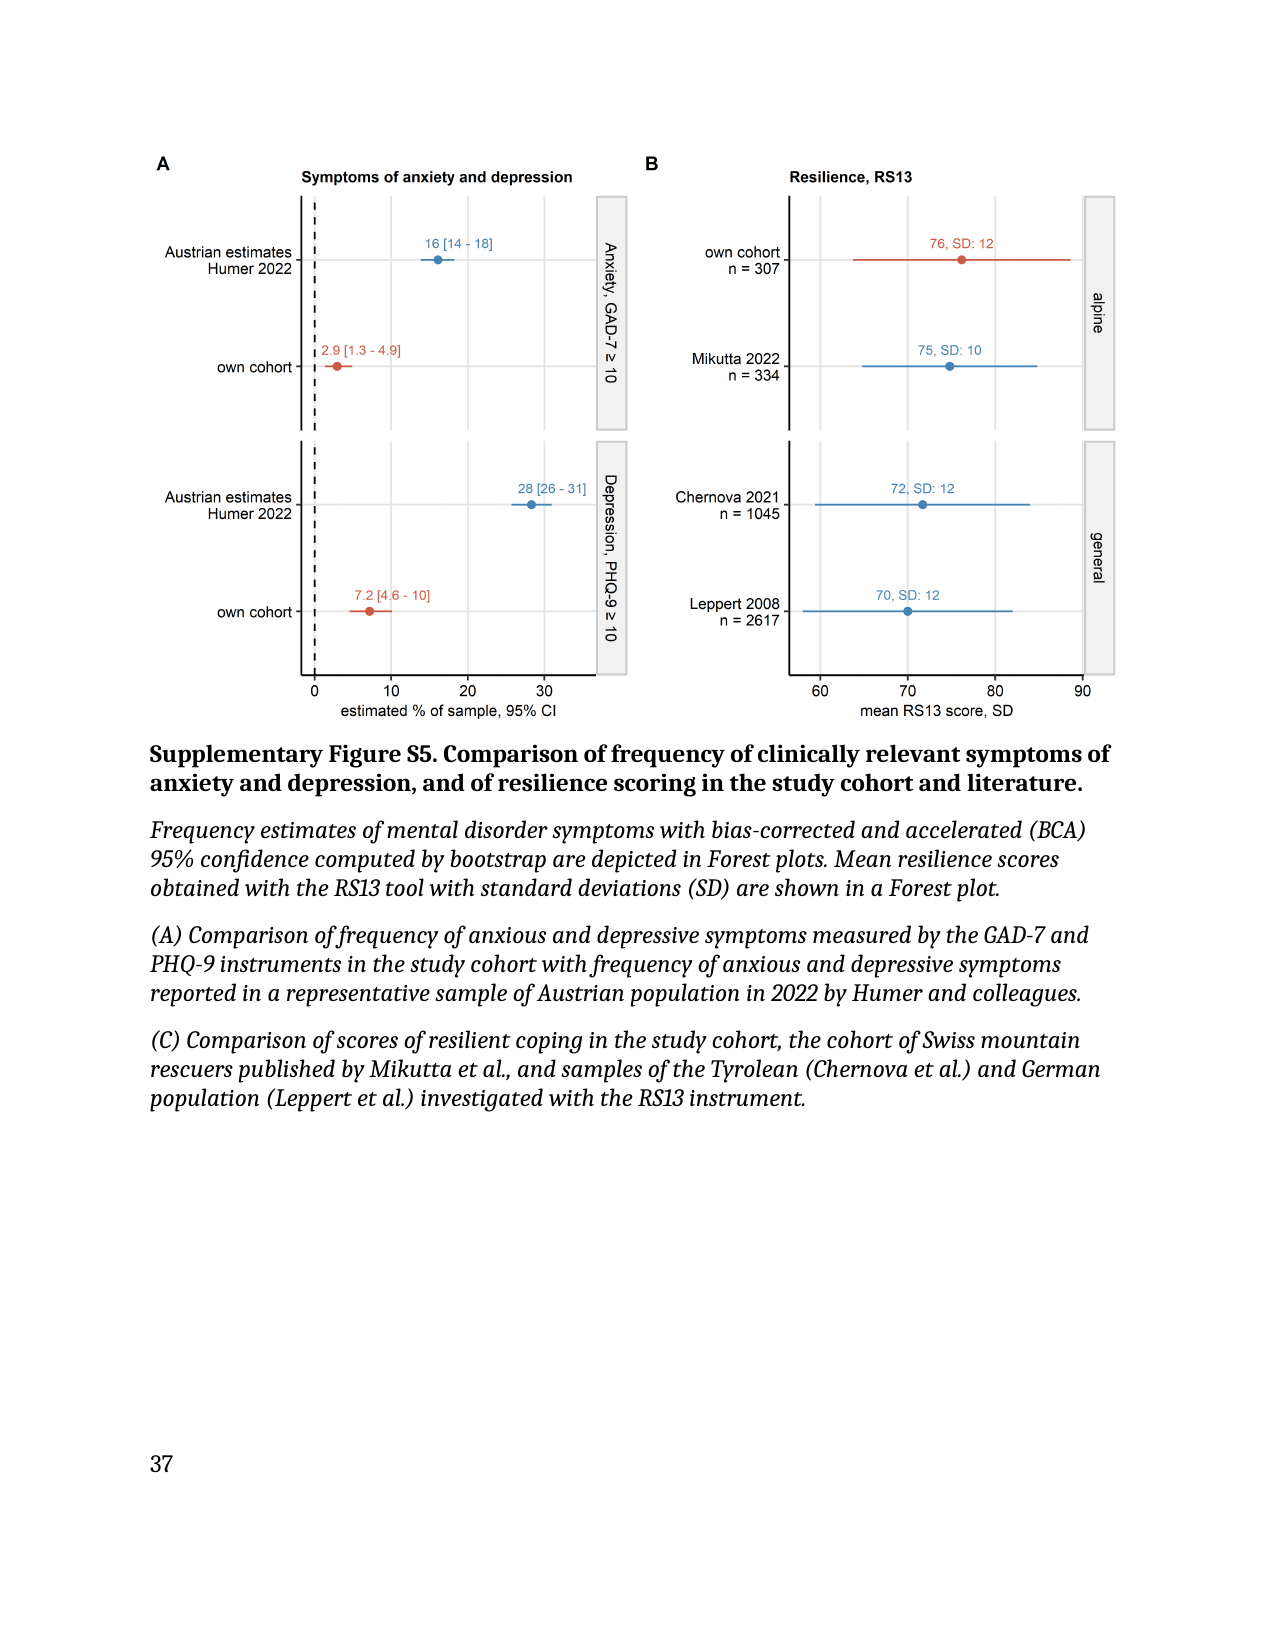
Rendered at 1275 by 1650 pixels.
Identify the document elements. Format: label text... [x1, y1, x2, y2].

text Frequency estimates of mental disorder symptoms with bias-corrected and accelerated (BCA) 95% confidence computed by bootstrap are depicted in Forest plots. Mean resilience scores obtained with the RS13 tool with standard deviations (SD) are shown in a Forest plot. [150, 816, 1125, 902]
text (A) Comparison of frequency of anxious and depressive symptoms measured by the GAD-7 and PHQ-9 instruments in the study cohort with frequency of anxious and depressive symptoms reported in a representative sample of Austrian population in 2022 by Humer and colleagues. [150, 921, 1125, 1007]
picture [150, 150, 1125, 719]
text Supplementary Figure S5. Comparison of frequency of clinically relevant symptoms of anxiety and depression, and of resilience scoring in the study cohort and literature. [150, 740, 1125, 797]
text (C) Comparison of scores of resilient coping in the study cohort, the cohort of Swiss mountain rescuers published by Mikutta et al., and samples of the Tyrolean (Chernova et al.) and German population (Leppert et al.) investigated with the RS13 instrument. [150, 1026, 1125, 1112]
